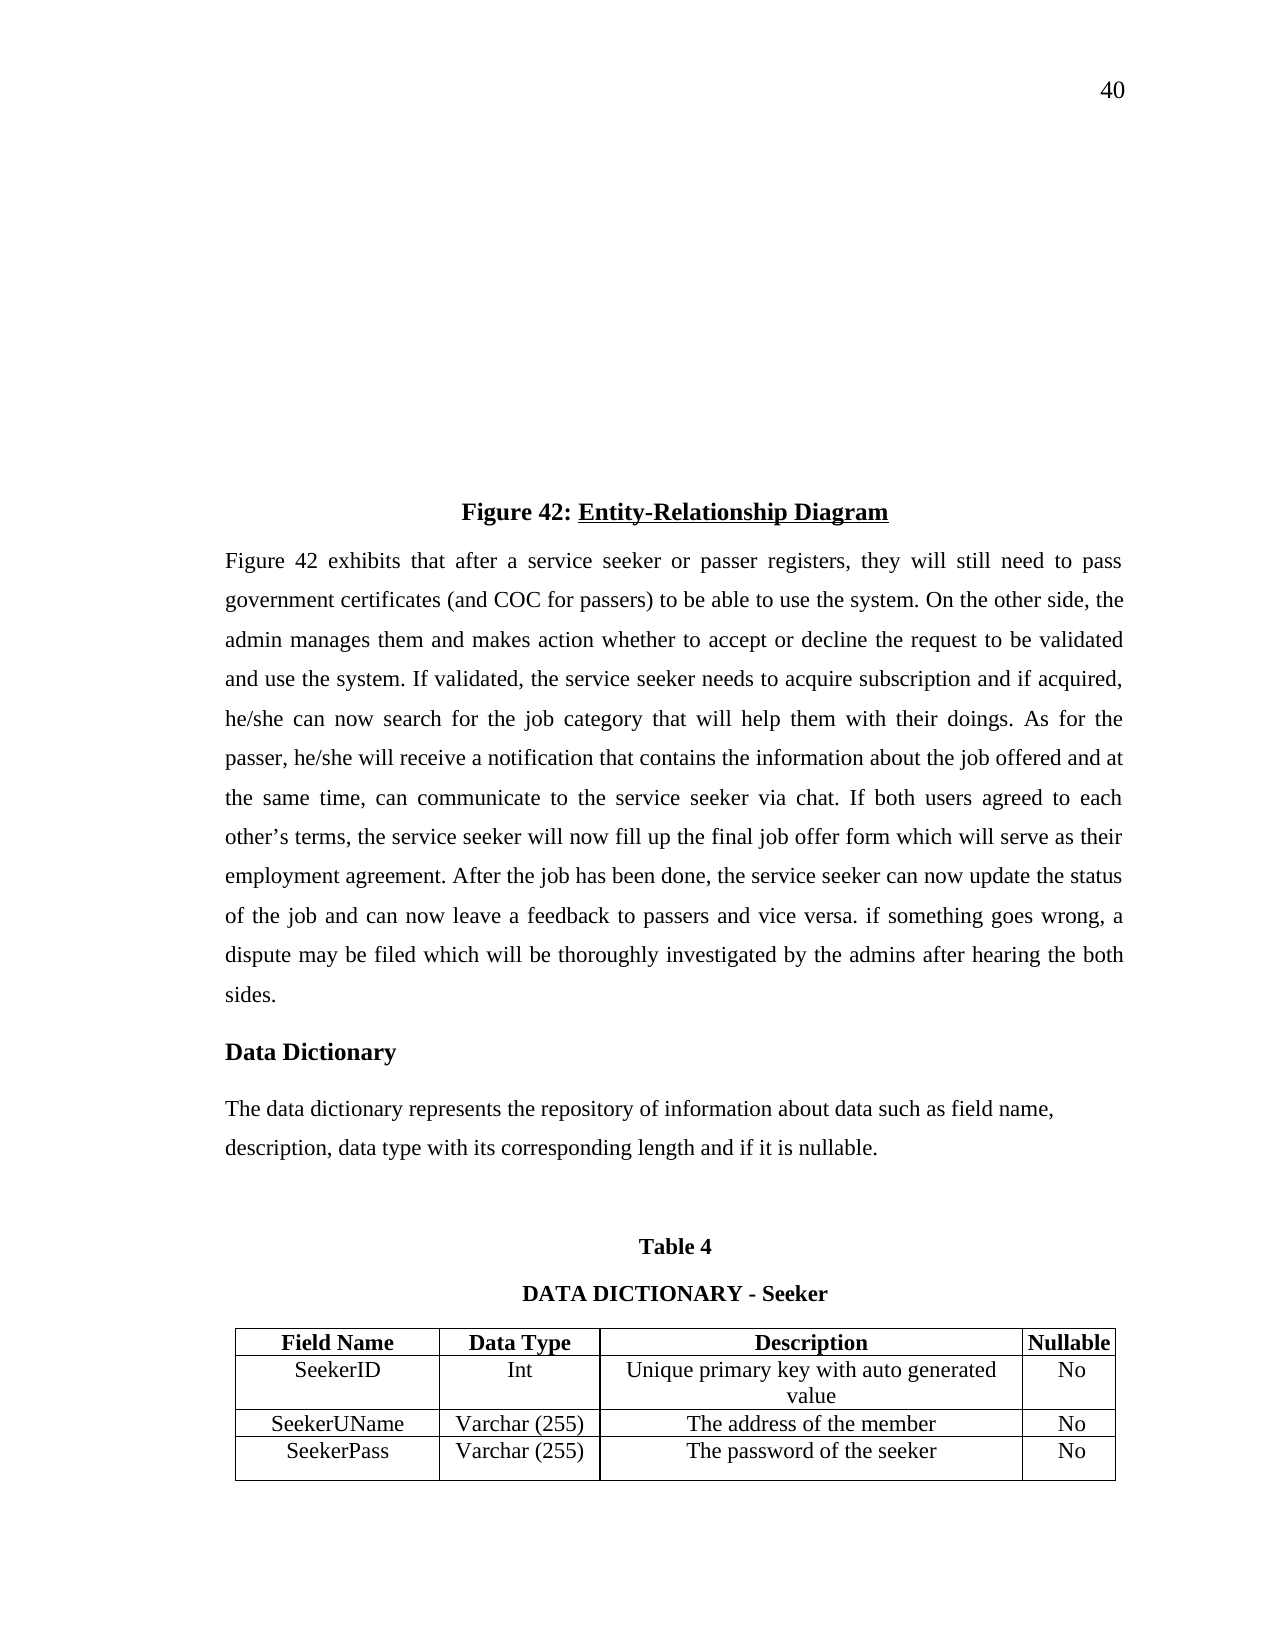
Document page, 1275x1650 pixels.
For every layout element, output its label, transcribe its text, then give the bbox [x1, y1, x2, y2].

table_cell SeekerID [236, 1356, 439, 1409]
table_cell No [1023, 1410, 1115, 1436]
text The data dictionary represents the repository of information about data such as field name, description, data type with its corresponding length and if it is nullable. [225, 1094, 1125, 1160]
table_cell Unique primary key with auto generated value [601, 1356, 1022, 1409]
text Table 4 [225, 1233, 1125, 1259]
table_cell SeekerPass [236, 1437, 439, 1480]
table_header Field Name [236, 1329, 439, 1355]
table_cell Varchar (255) [440, 1410, 599, 1436]
table_header Nullable [1023, 1329, 1115, 1355]
text Figure 42 exhibits that after a service seeker or passer registers, they will still need to pass government certificates (and COC for passers) to be able to use the system. On the other side, the admin manages them and makes action whether to accept or decline the request to be validated and use the system. If validated, the service seeker needs to acquire subscription and if acquired, he/she can now search for the job category that will help them with their doings. As for the passer, he/she will receive a notification that contains the information about the job offered and at the same time, can communicate to the service seeker via chat. If both users agreed to each other’s terms, the service seeker will now fill up the final job offer form which will serve as their employment agreement. After the job has been done, the service seeker can now update the status of the job and can now leave a feedback to passers and vice versa. if something goes wrong, a dispute may be filed which will be thoroughly investigated by the admins after hearing the both sides. [225, 547, 1125, 1007]
table_cell No [1023, 1356, 1115, 1409]
text DATA DICTIONARY - Seeker [225, 1280, 1125, 1307]
table_cell The password of the seeker [601, 1437, 1022, 1480]
subtitle Data Dictionary [225, 1037, 1125, 1066]
table_cell The address of the member [601, 1410, 1022, 1436]
table_header Data Type [440, 1329, 599, 1355]
table_cell SeekerUName [236, 1410, 439, 1436]
text Figure 42: Entity-Relationship Diagram [225, 497, 1125, 526]
table_cell Varchar (255) [440, 1437, 599, 1480]
table_cell Int [440, 1356, 599, 1409]
table_cell No [1023, 1437, 1115, 1480]
table_header Description [601, 1329, 1022, 1355]
